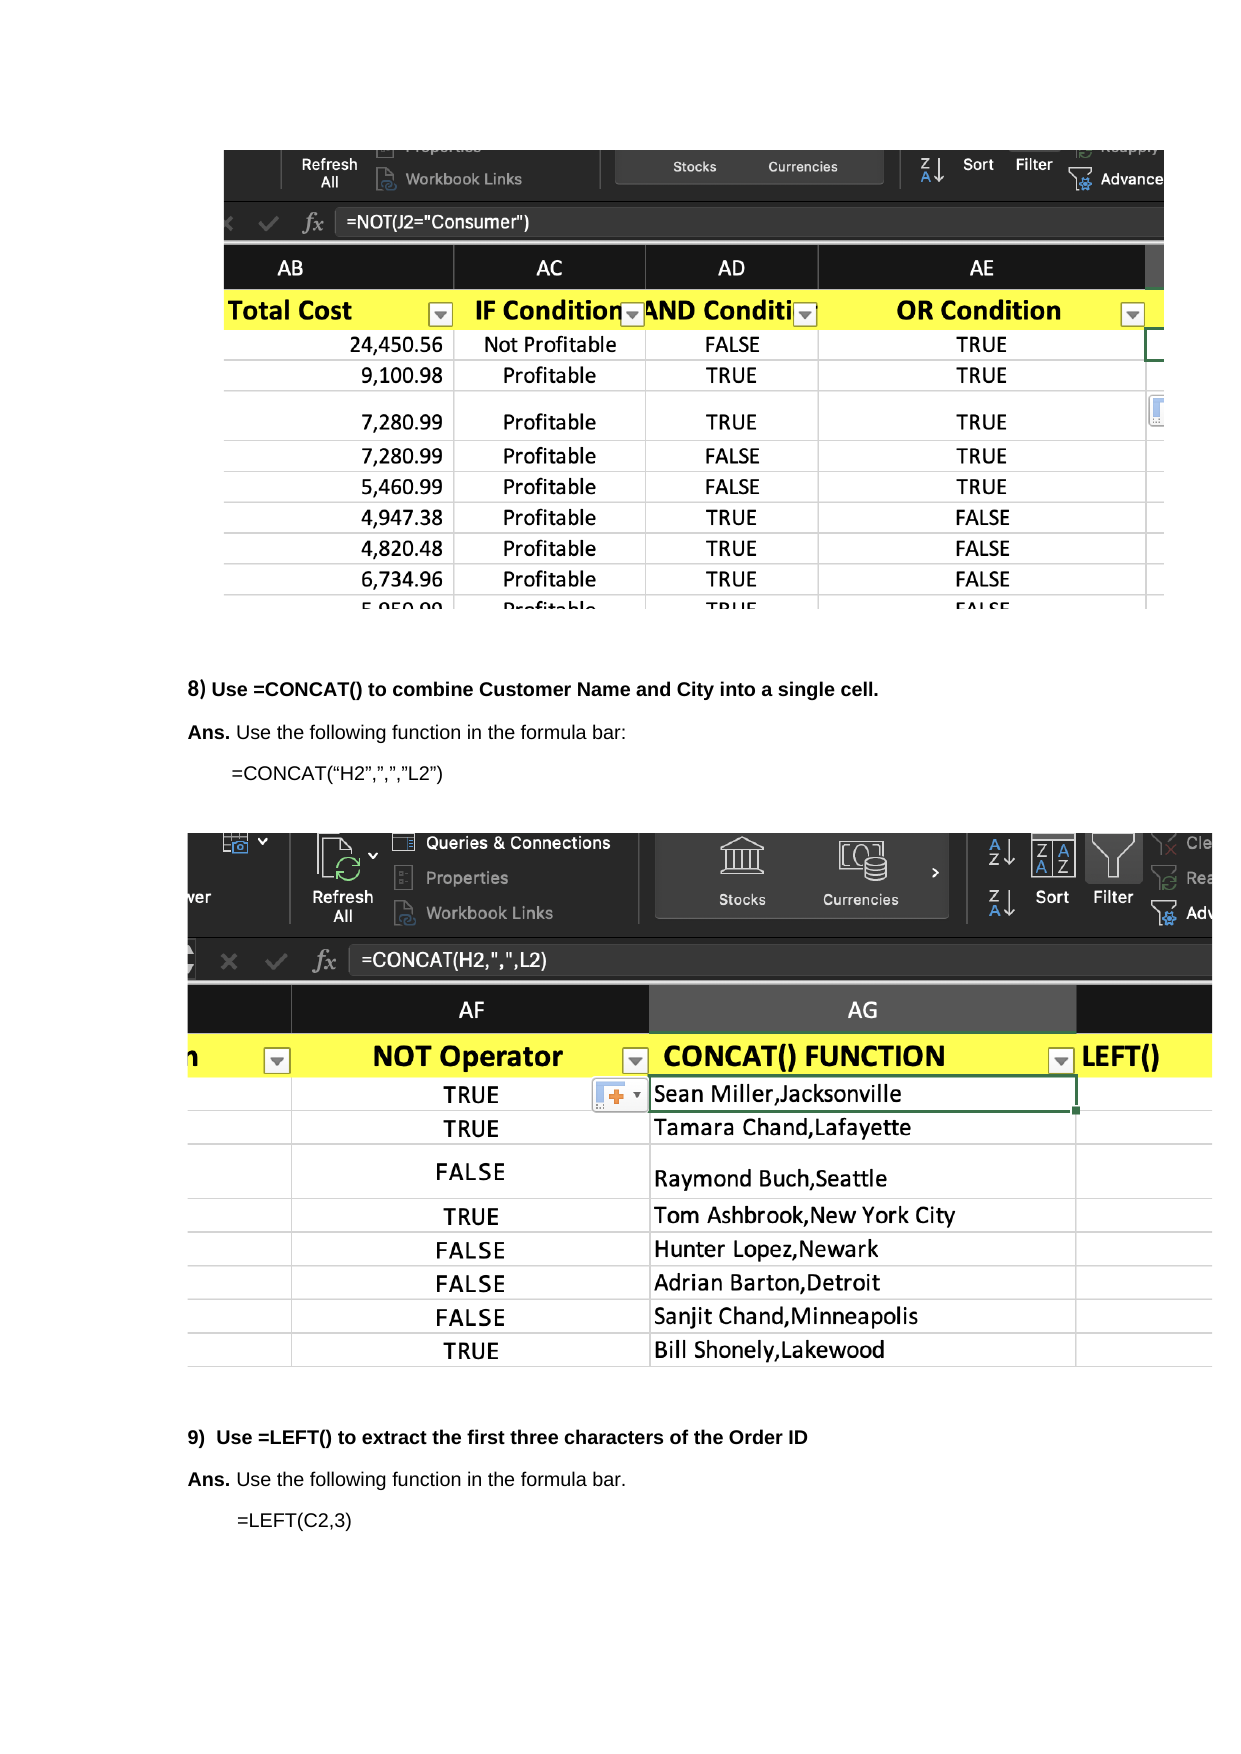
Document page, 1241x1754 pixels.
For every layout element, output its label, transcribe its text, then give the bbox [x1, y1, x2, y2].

text Ans. Use the following function in the formula bar: [187, 721, 1240, 744]
picture [223, 150, 1164, 609]
text =CONCAT(“H2”,”,”,”L2”) [187, 762, 1240, 785]
text =LEFT(C2,3) [187, 1508, 1240, 1531]
text Ans. Use the following function in the formula bar. [187, 1467, 1240, 1490]
text 9) Use =LEFT() to extract the first three characters of the Order ID [187, 1426, 1240, 1449]
picture [187, 833, 1213, 1367]
text 8) Use =CONCAT() to combine Customer Name and City into a single cell. [187, 674, 1240, 702]
